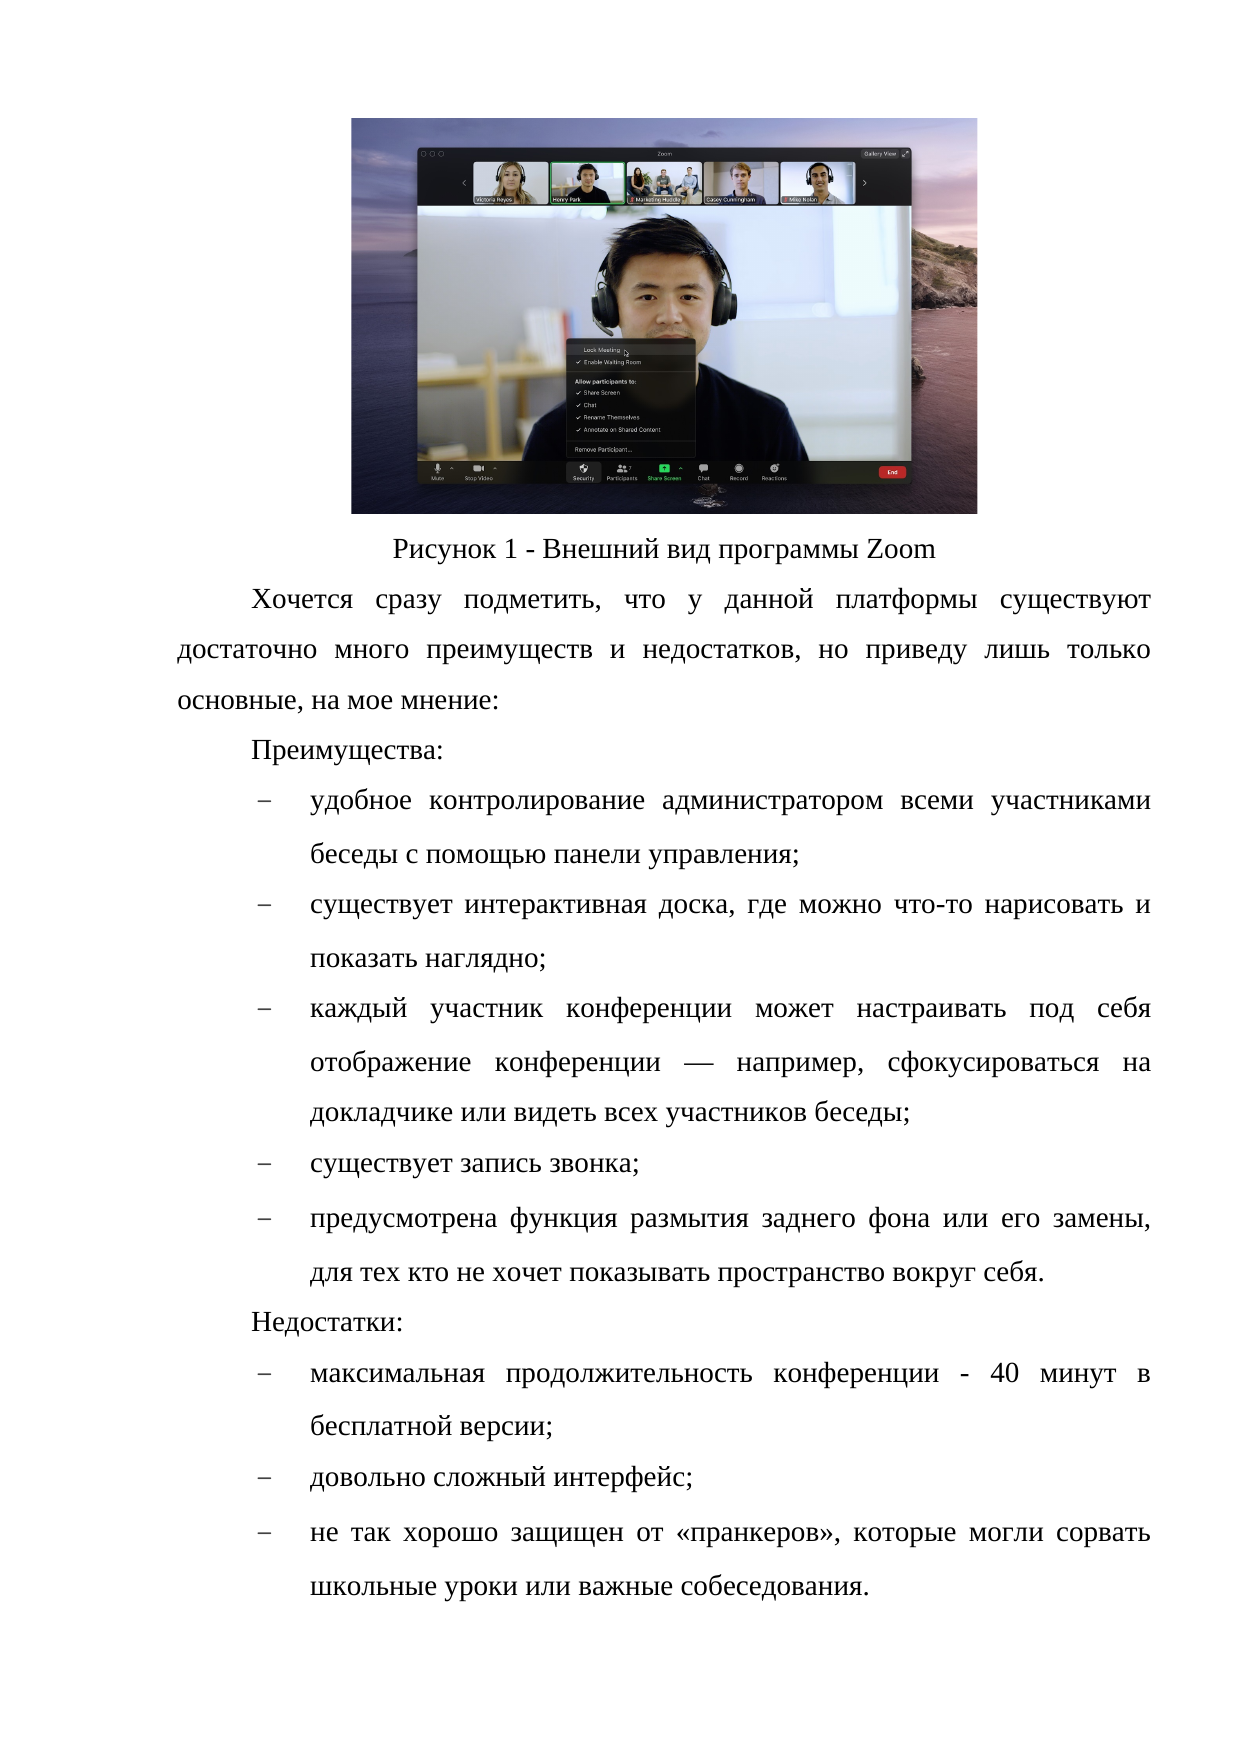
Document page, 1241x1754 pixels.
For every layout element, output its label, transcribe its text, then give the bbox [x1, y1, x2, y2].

list существует интерактивная доска, где можно что-то нарисовать и показать наглядно; [272, 886, 1152, 974]
text Недостатки: [177, 1304, 1152, 1338]
list максимальная продолжительность конференции - 40 минут в бесплатной версии; [272, 1355, 1152, 1442]
text Рисунок 1 - Внешний вид программы Zoom [177, 531, 1152, 564]
list удобное контролирование администратором всеми участниками беседы с помощью панели управления; [272, 782, 1152, 870]
list существует запись звонка; [272, 1145, 1152, 1182]
list не так хорошо защищен от «пранкеров», которые могли сорвать школьные уроки или важные собеседования. [272, 1514, 1152, 1601]
text Преимущества: [177, 732, 1152, 766]
list довольно сложный интерфейс; [272, 1459, 1152, 1496]
picture [351, 118, 978, 514]
text Хочется сразу подметить, что у данной платформы существуют достаточно много преимуществ и недостатков, но приведу лишь только основные, на мое мнение: [177, 581, 1152, 715]
list предусмотрена функция размытия заднего фона или его замены, для тех кто не хочет показывать пространство вокруг себя. [272, 1200, 1152, 1288]
list каждый участник конференции может настраивать под себя отображение конференции — например, сфокусироваться на докладчике или видеть всех участников беседы; [272, 991, 1152, 1128]
